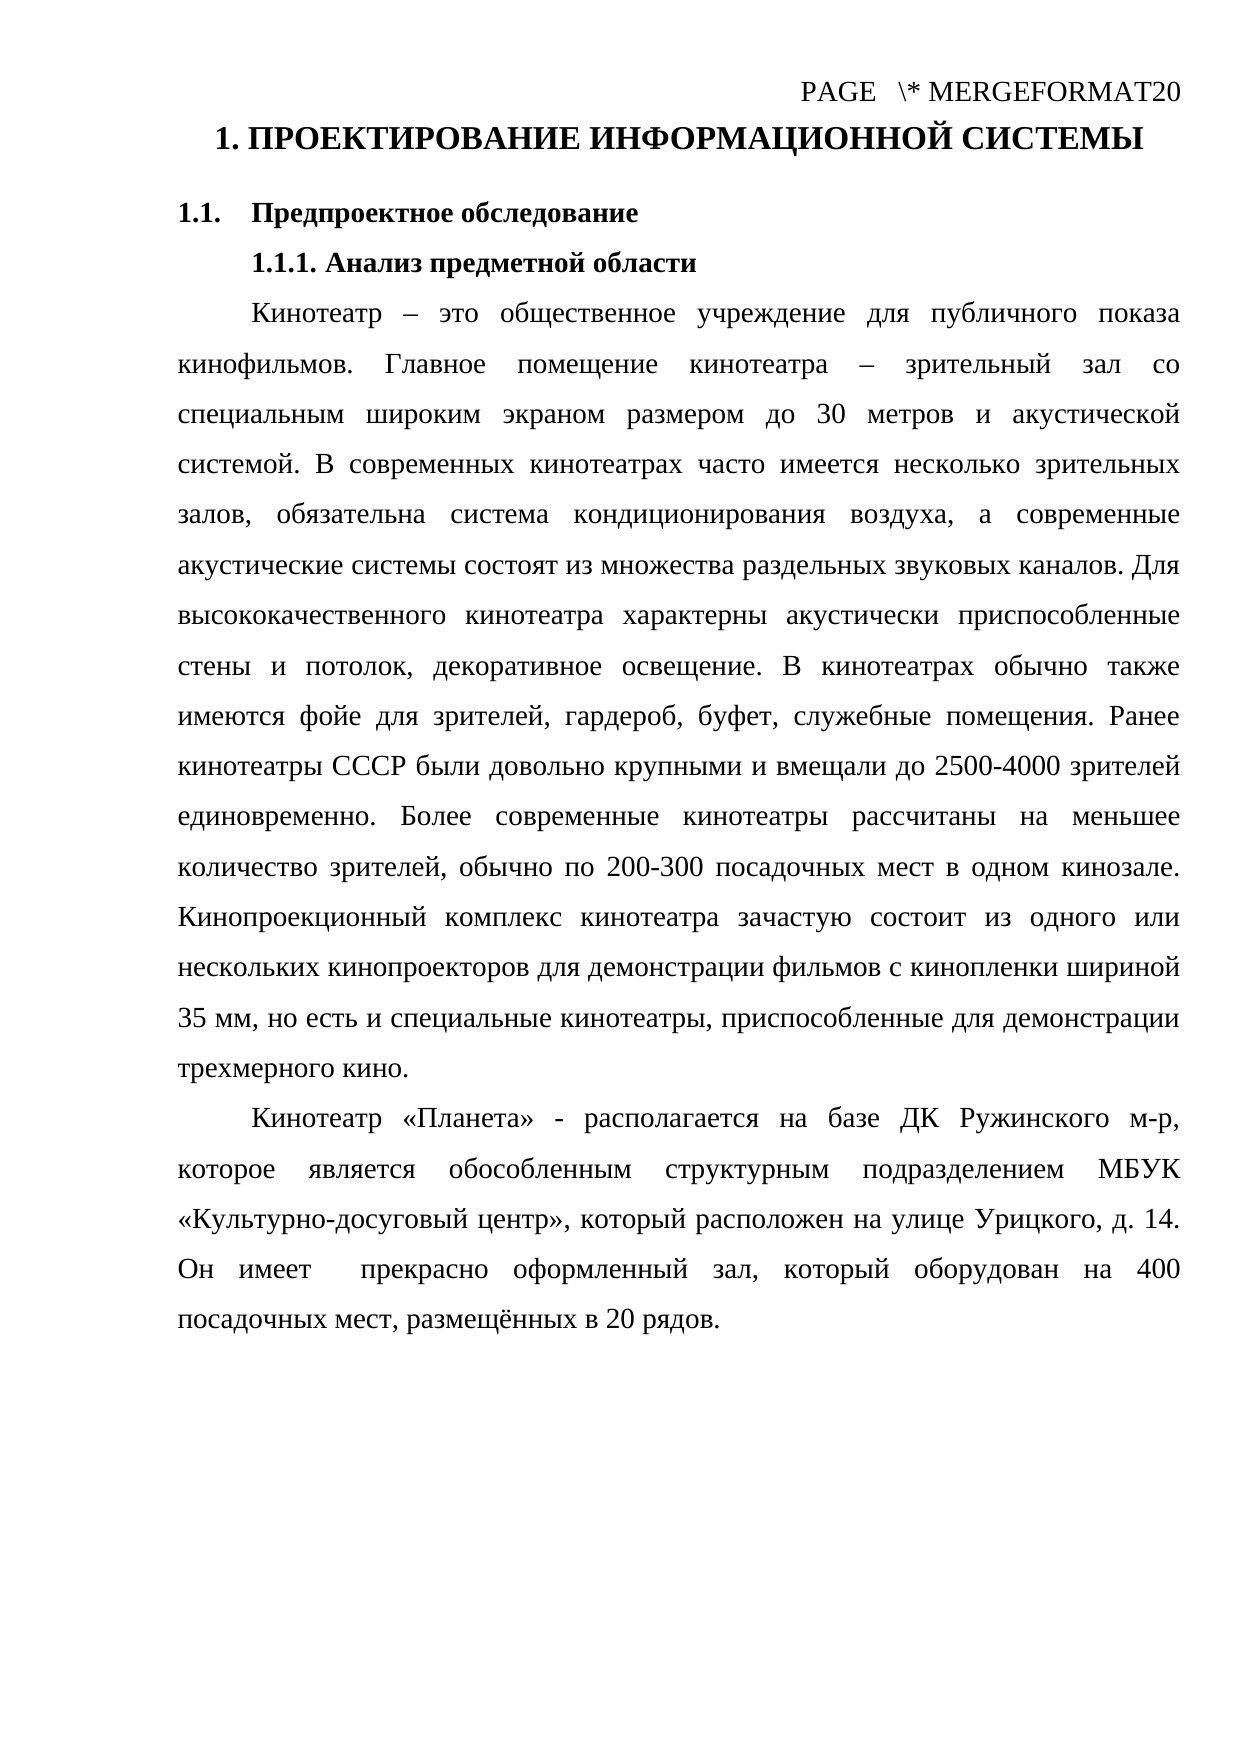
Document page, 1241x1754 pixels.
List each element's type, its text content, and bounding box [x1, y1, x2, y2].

text Кинотеатр – это общественное учреждение для публичного показа кинофильмов. Главное помещение кинотеатра – зрительный зал со специальным широким экраном размером до 30 метров и акустической системой. В современных кинотеатрах часто имеется несколько зрительных залов, обязательна система кондиционирования воздуха, а современные акустические системы состоят из множества раздельных звуковых каналов. Для высококачественного кинотеатра характерны акустически приспособленные стены и потолок, декоративное освещение. В кинотеатрах обычно также имеются фойе для зрителей, гардероб, буфет, служебные помещения. Ранее кинотеатры СССР были довольно крупными и вмещали до 2500-4000 зрителей единовременно. Более современные кинотеатры рассчитаны на меньшее количество зрителей, обычно по 200-300 посадочных мест в одном кинозале. Кинопроекционный комплекс кинотеатра зачастую состоит из одного или нескольких кинопроекторов для демонстрации фильмов с кинопленки шириной 35 мм, но есть и специальные кинотеатры, приспособленные для демонстрации трехмерного кино. [177, 295, 1181, 1084]
subtitle Проектирование информационной системы [177, 118, 1181, 156]
text Кинотеатр «Планета» - располагается на базе ДК Ружинского м-р, которое является обособленным структурным подразделением МБУК «Культурно-досуговый центр», который расположен на улице Урицкого, д. 14. Он имеет прекрасно оформленный зал, который оборудован на 400 посадочных мест, размещённых в 20 рядов. [177, 1100, 1181, 1335]
subtitle Анализ предметной области [251, 245, 1181, 279]
subtitle Предпроектное обследование [177, 195, 1181, 228]
